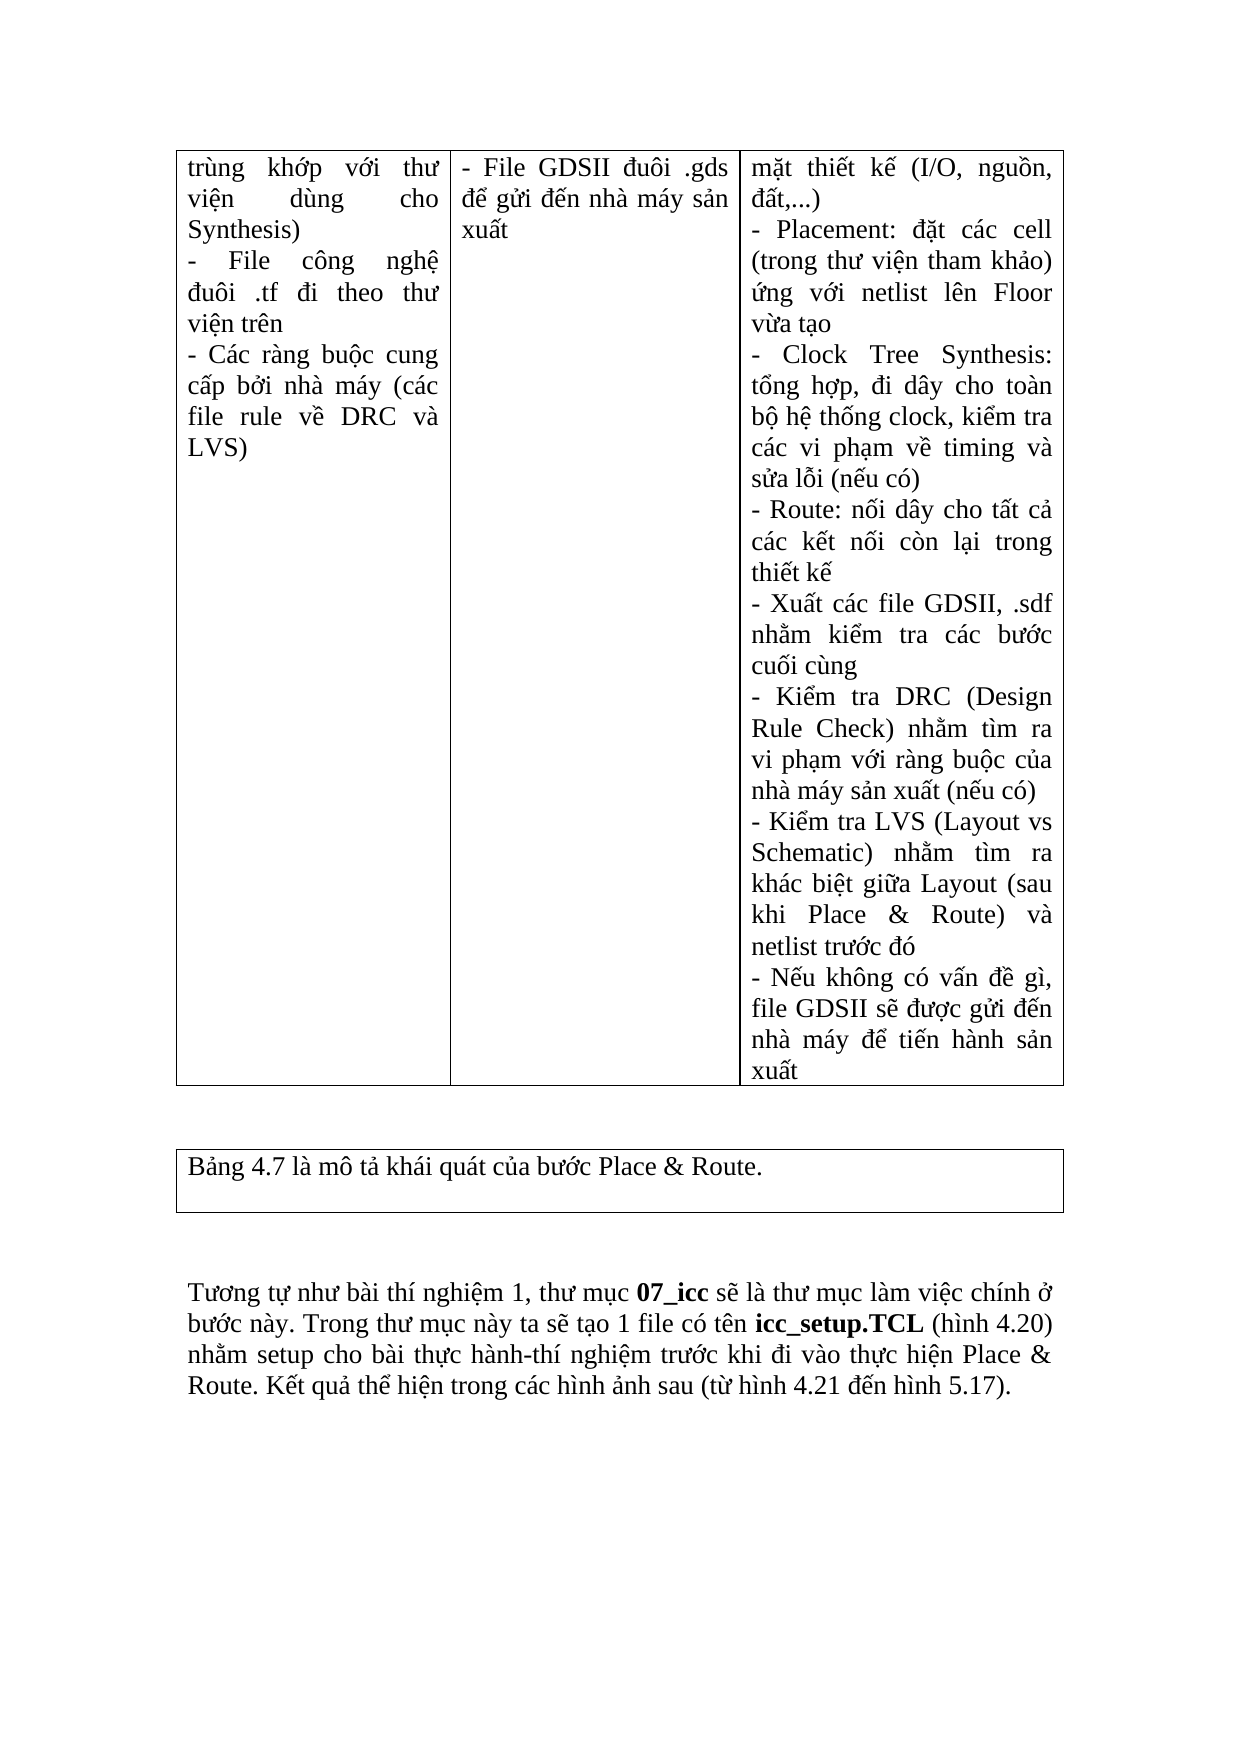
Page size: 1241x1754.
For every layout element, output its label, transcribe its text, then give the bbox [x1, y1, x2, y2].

text Tương tự như bài thí nghiệm 1, thư mục 07_icc sẽ là thư mục làm việc chính ở bước này. Trong thư mục này ta sẽ tạo 1 file có tên icc_setup.TCL (hình 4.20) nhằm setup cho bài thực hành-thí nghiệm trước khi đi vào thực hiện Place & Route. Kết quả thể hiện trong các hình ảnh sau (từ hình 4.21 đến hình 5.17). [187, 1276, 1053, 1400]
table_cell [741, 151, 1063, 1085]
table_header Bảng 4.7 là mô tả khái quát của bước Place & Route. [177, 1150, 1063, 1212]
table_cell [451, 151, 739, 1085]
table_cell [177, 151, 450, 1085]
